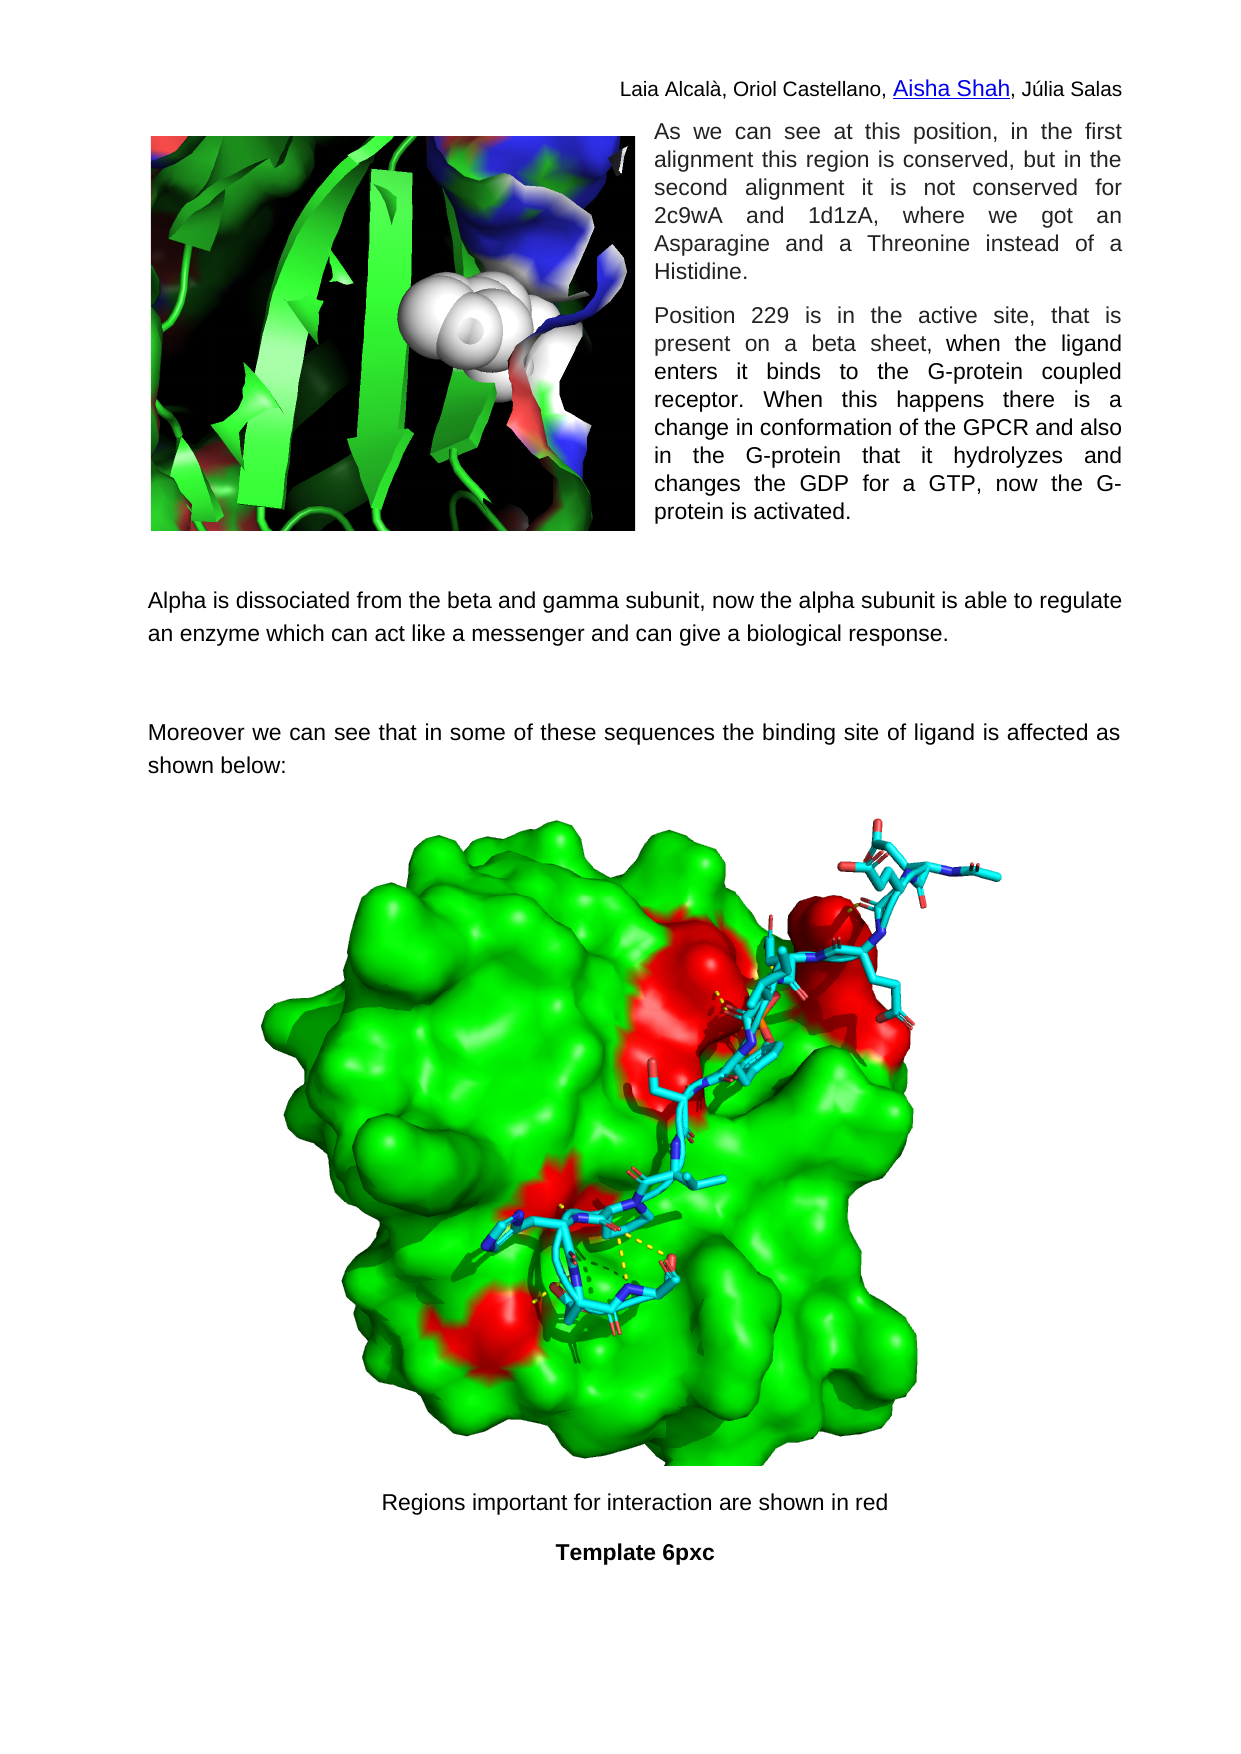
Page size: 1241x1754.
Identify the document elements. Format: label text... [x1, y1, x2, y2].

text Regions important for interaction are shown in red [148, 1489, 1122, 1515]
picture [209, 801, 1061, 1466]
text Template 6pxc [148, 1538, 1122, 1565]
text Alpha is dissociated from the beta and gamma subunit, now the alpha subunit is able to regulate an enzyme which can act like a messenger and can give a biological response. [148, 587, 1122, 646]
text As we can see at this position, in the first alignment this region is conserved, but in the second alignment it is not conserved for 2c9wA and 1d1zA, where we got an Asparagine and a Threonine instead of a Histidine. [148, 118, 1122, 284]
text Position 229 is in the active site, that is present on a beta sheet, when the ligand enters it binds to the G-protein coupled receptor. When this happens there is a change in conformation of the GPCR and also in the G-protein that it hydrolyzes and changes the GDP for a GTP, now the G-protein is activated. [636, 302, 1122, 524]
text Moreover we can see that in some of these sequences the binding site of ligand is affected as shown below: [148, 719, 1122, 778]
picture [150, 136, 636, 531]
